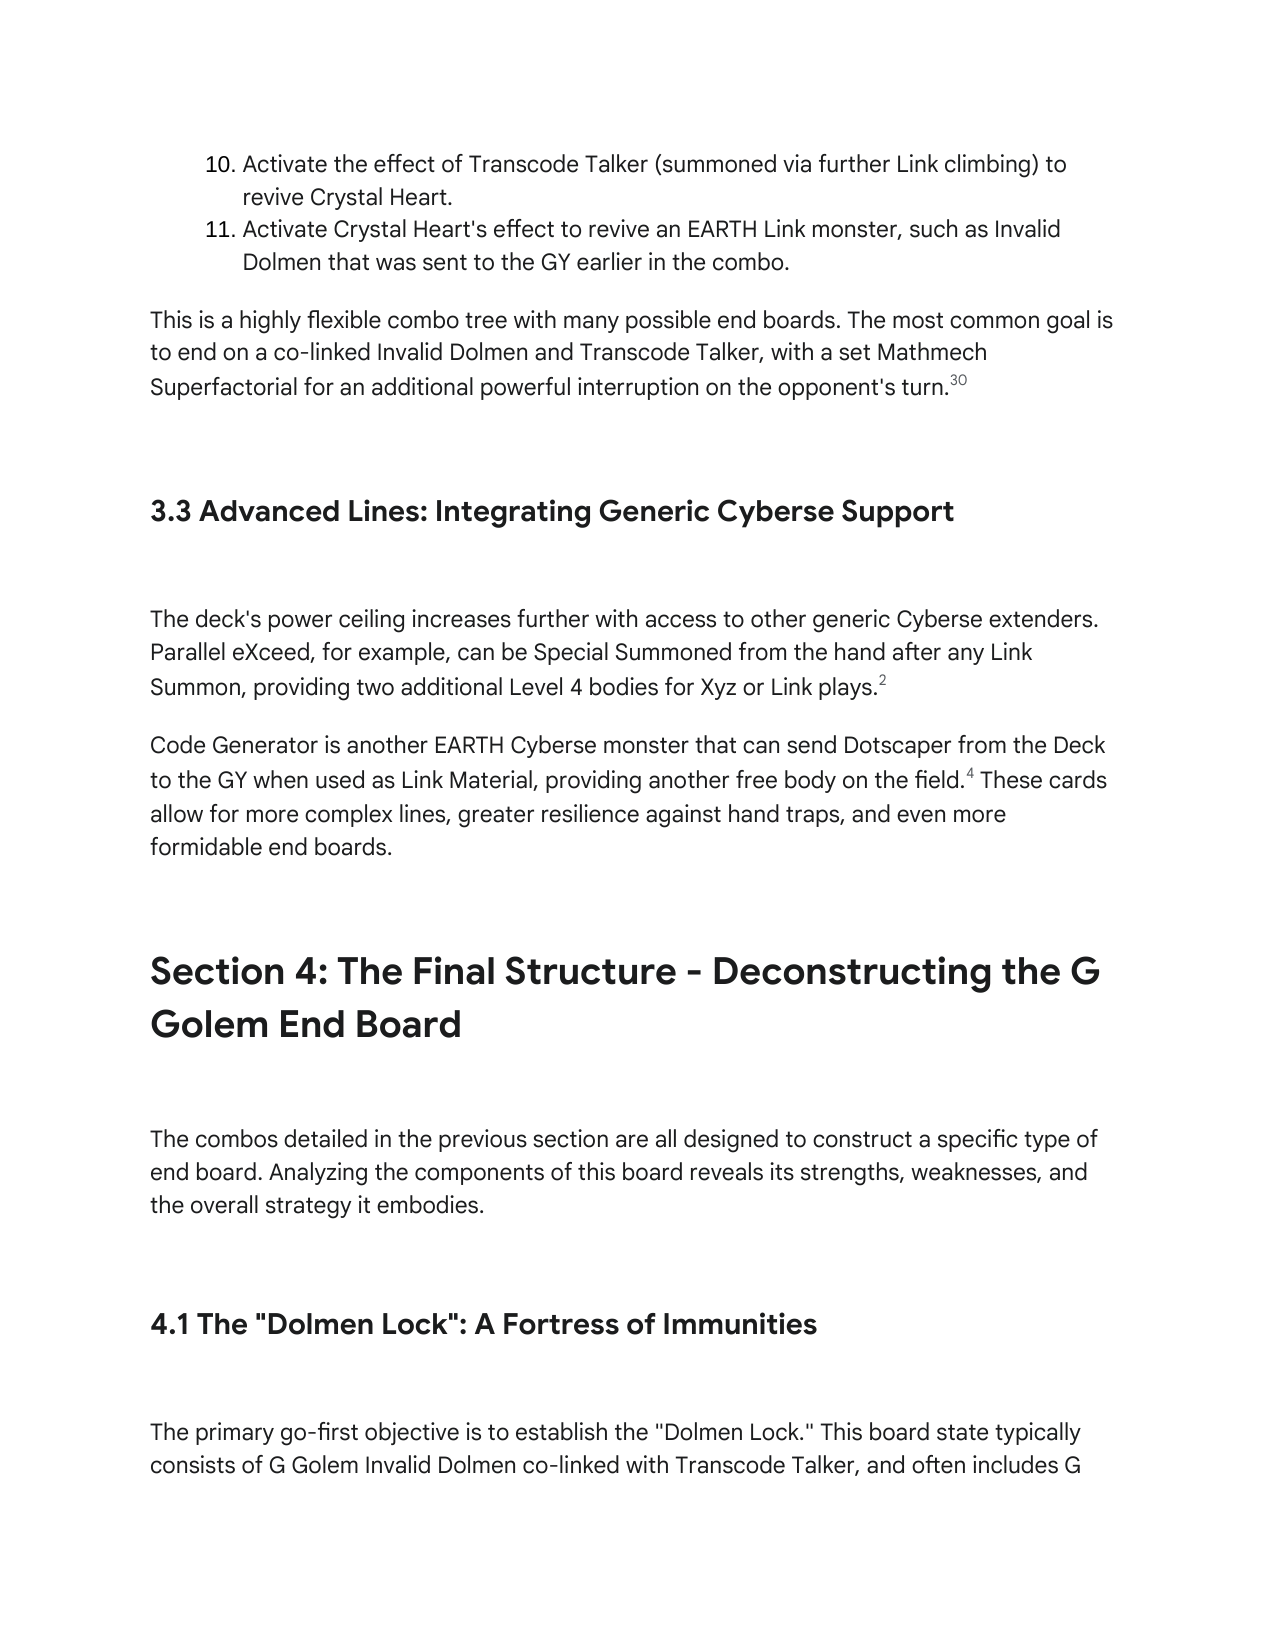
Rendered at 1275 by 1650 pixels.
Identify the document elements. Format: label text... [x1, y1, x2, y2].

text Code Generator is another EARTH Cyberse monster that can send Dotscaper from the Deck to the GY when used as Link Material, providing another free body on the field.4 These cards allow for more complex lines, greater resilience against hand traps, and even more formidable end boards. [150, 732, 1125, 861]
subtitle 3.3 Advanced Lines: Integrating Generic Cyberse Support [150, 493, 1125, 530]
text This is a highly flexible combo tree with many possible end boards. The most common goal is to end on a co-linked Invalid Dolmen and Transcode Talker, with a set Mathmech Superfactorial for an additional powerful interruption on the opponent's turn.30 [150, 306, 1125, 403]
text The combos detailed in the previous section are all designed to construct a specific type of end board. Analyzing the components of this board reveals its strengths, weaknesses, and the overall strategy it embodies. [150, 1125, 1125, 1219]
subtitle Section 4: The Final Structure - Deconstructing the G Golem End Board [150, 948, 1125, 1049]
text The deck's power ceiling increases further with access to other generic Cyberse extenders. Parallel eXceed, for example, can be Special Summoned from the hand after any Link Summon, providing two additional Level 4 bodies for Xyz or Link plays.2 [150, 605, 1125, 702]
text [150, 1418, 1125, 1479]
list Activate Crystal Heart's effect to revive an EARTH Link monster, such as Invalid Dolmen that was sent to the GY earlier in the combo. [205, 215, 1125, 277]
list Activate the effect of Transcode Talker (summoned via further Link climbing) to revive Crystal Heart. [205, 150, 1125, 211]
subtitle 4.1 The "Dolmen Lock": A Fortress of Immunities [150, 1306, 1125, 1343]
